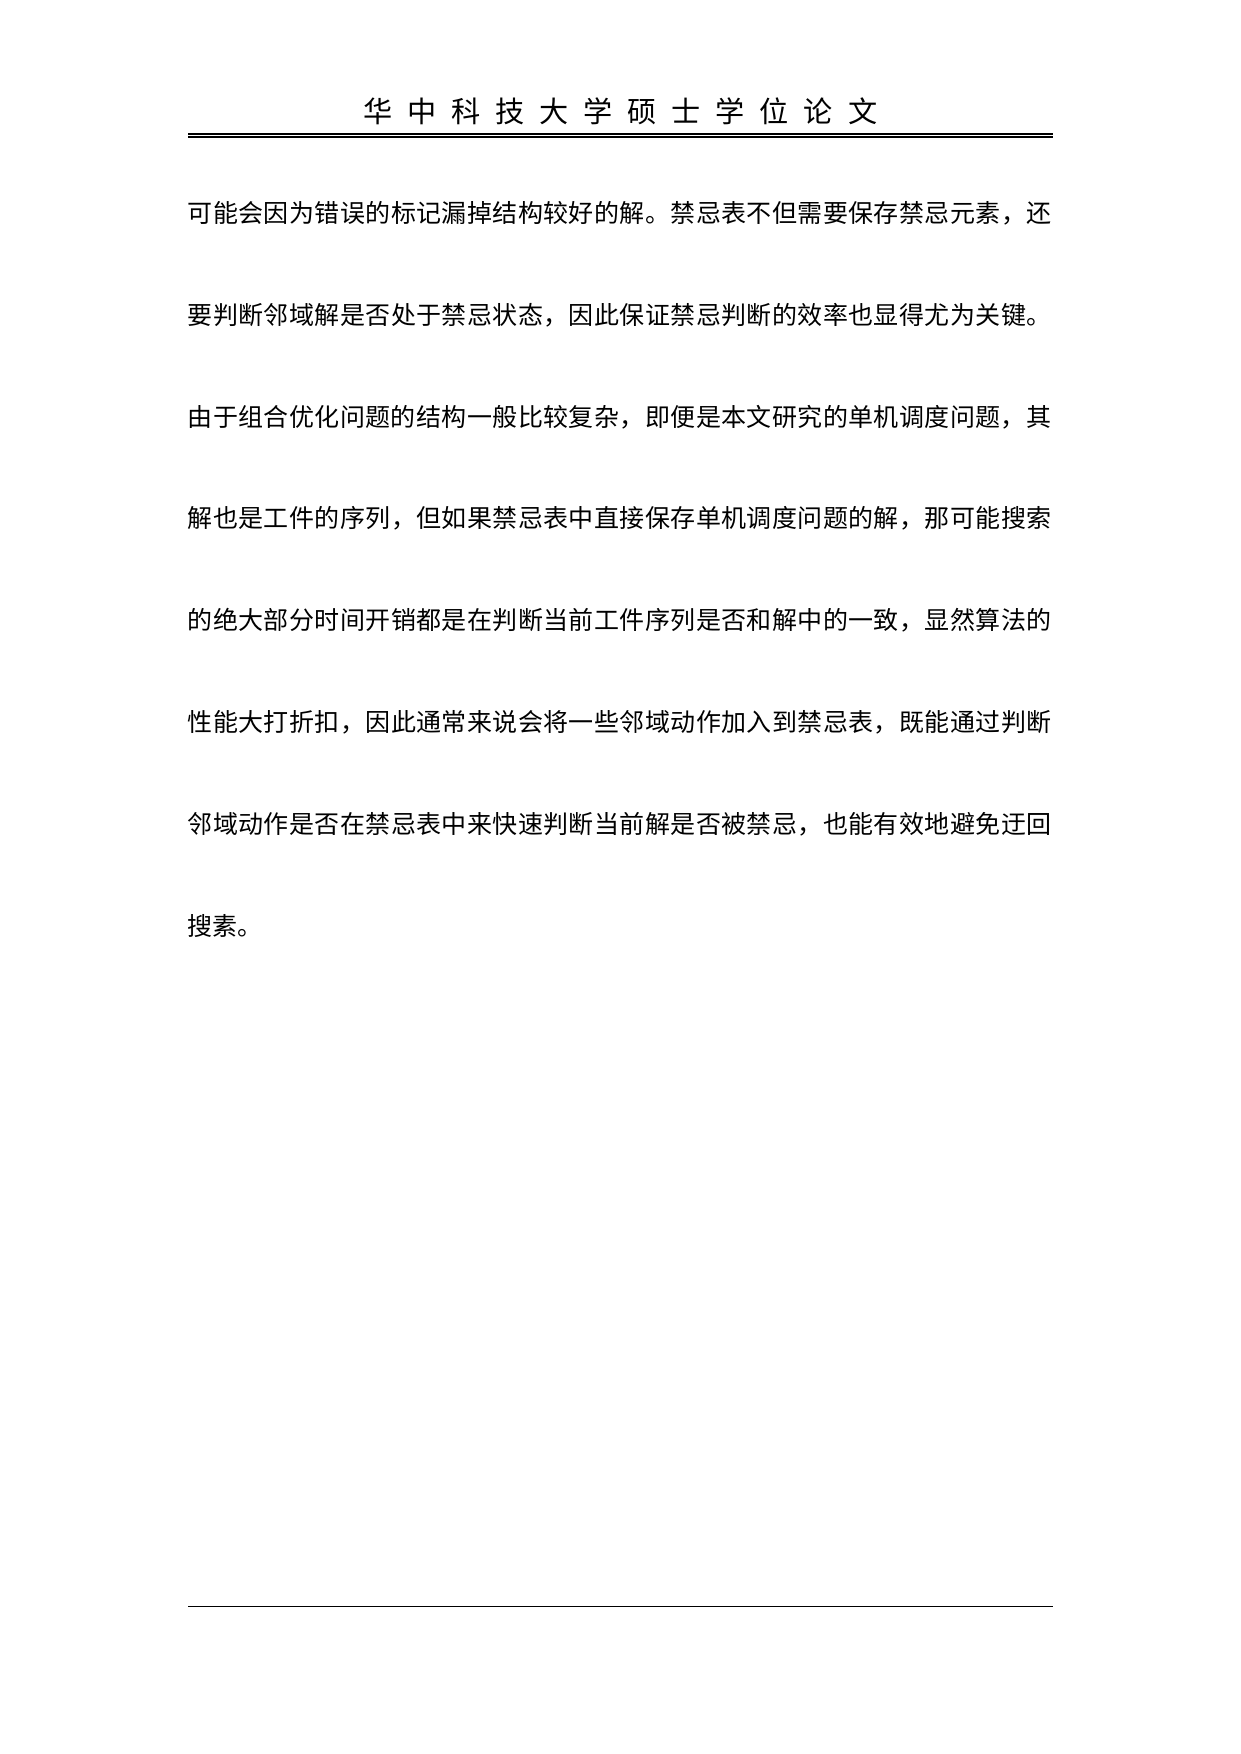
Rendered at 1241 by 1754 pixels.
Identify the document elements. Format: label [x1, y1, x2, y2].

text [187, 177, 1053, 958]
